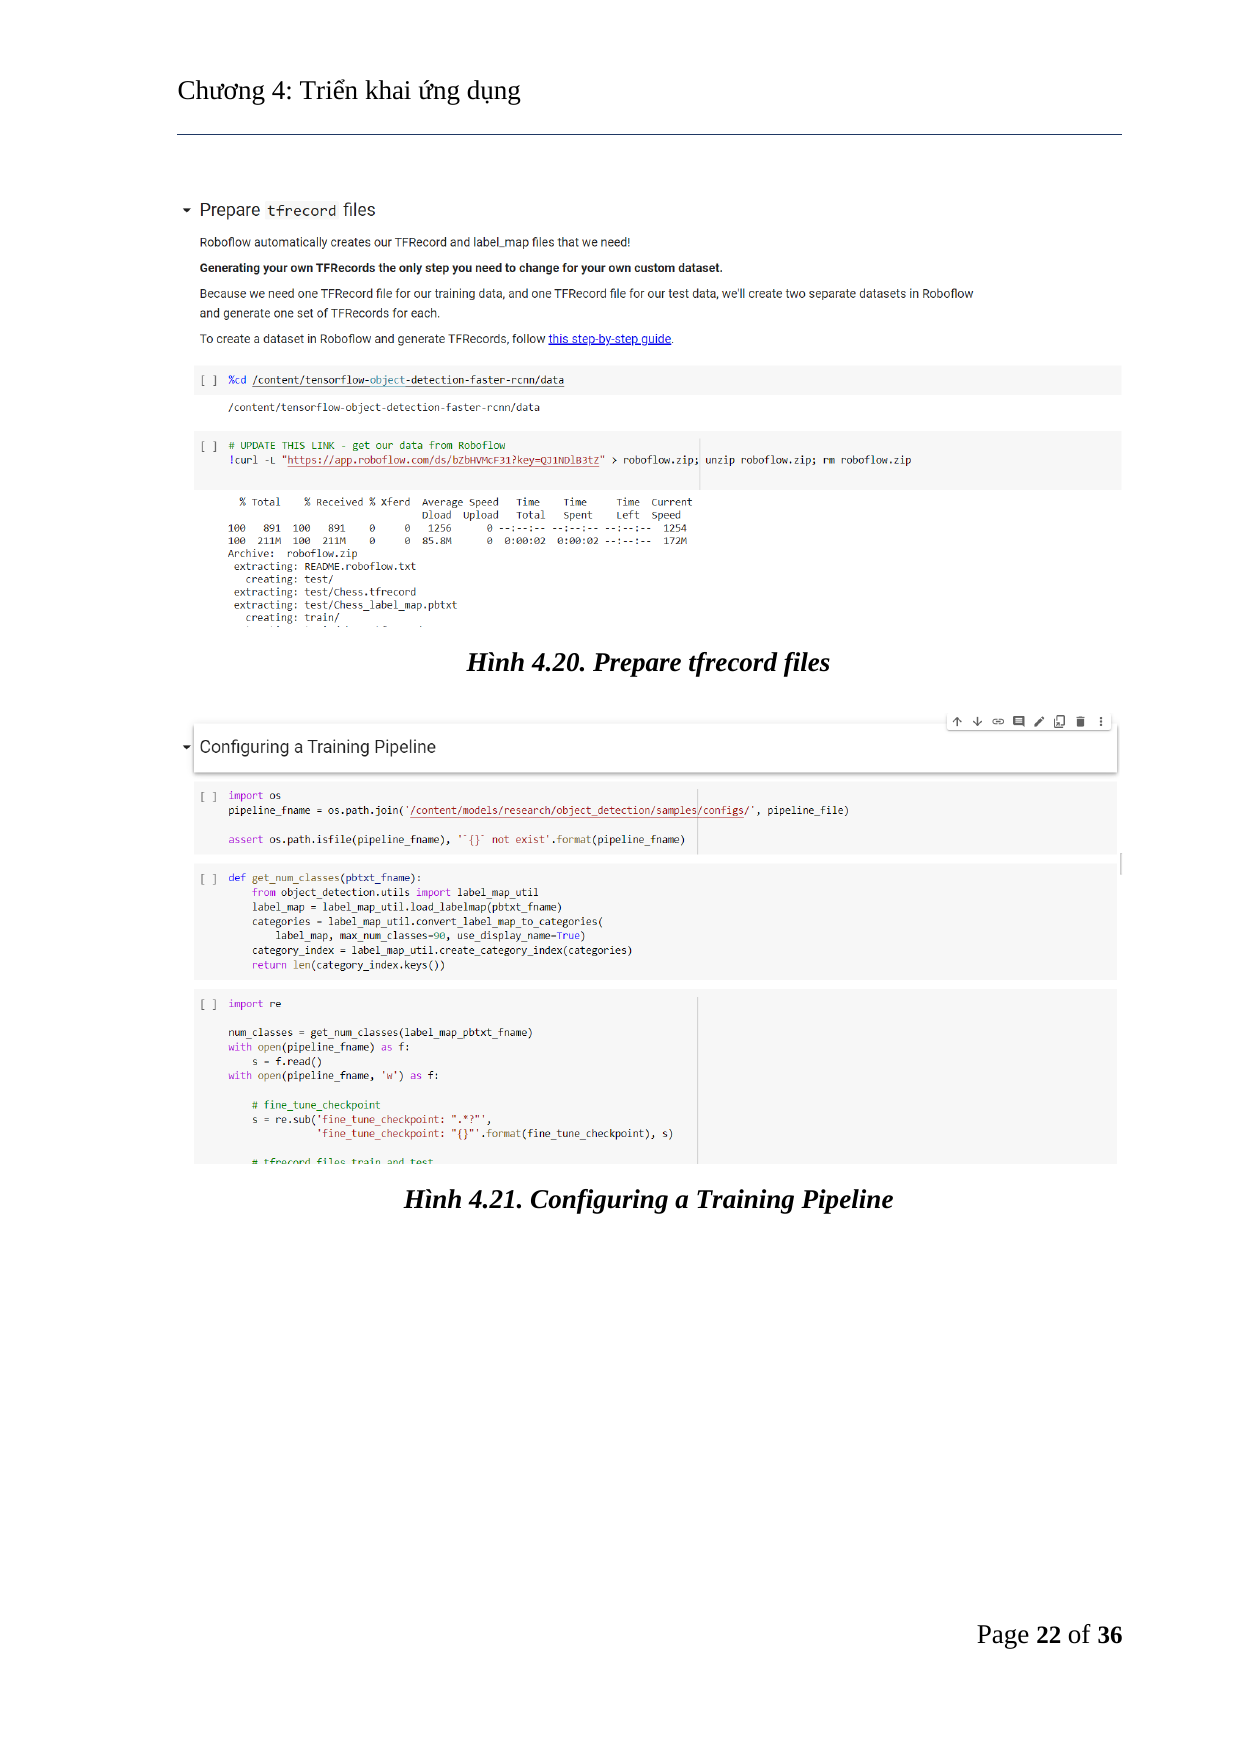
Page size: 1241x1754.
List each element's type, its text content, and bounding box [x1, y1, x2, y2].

text Hình 4.10. Configuring a Training Pipeline [177, 1183, 1122, 1214]
picture [177, 177, 1123, 627]
text Hình 4.9. Prepare tfrecord files [177, 646, 1122, 677]
picture [177, 713, 1123, 1164]
